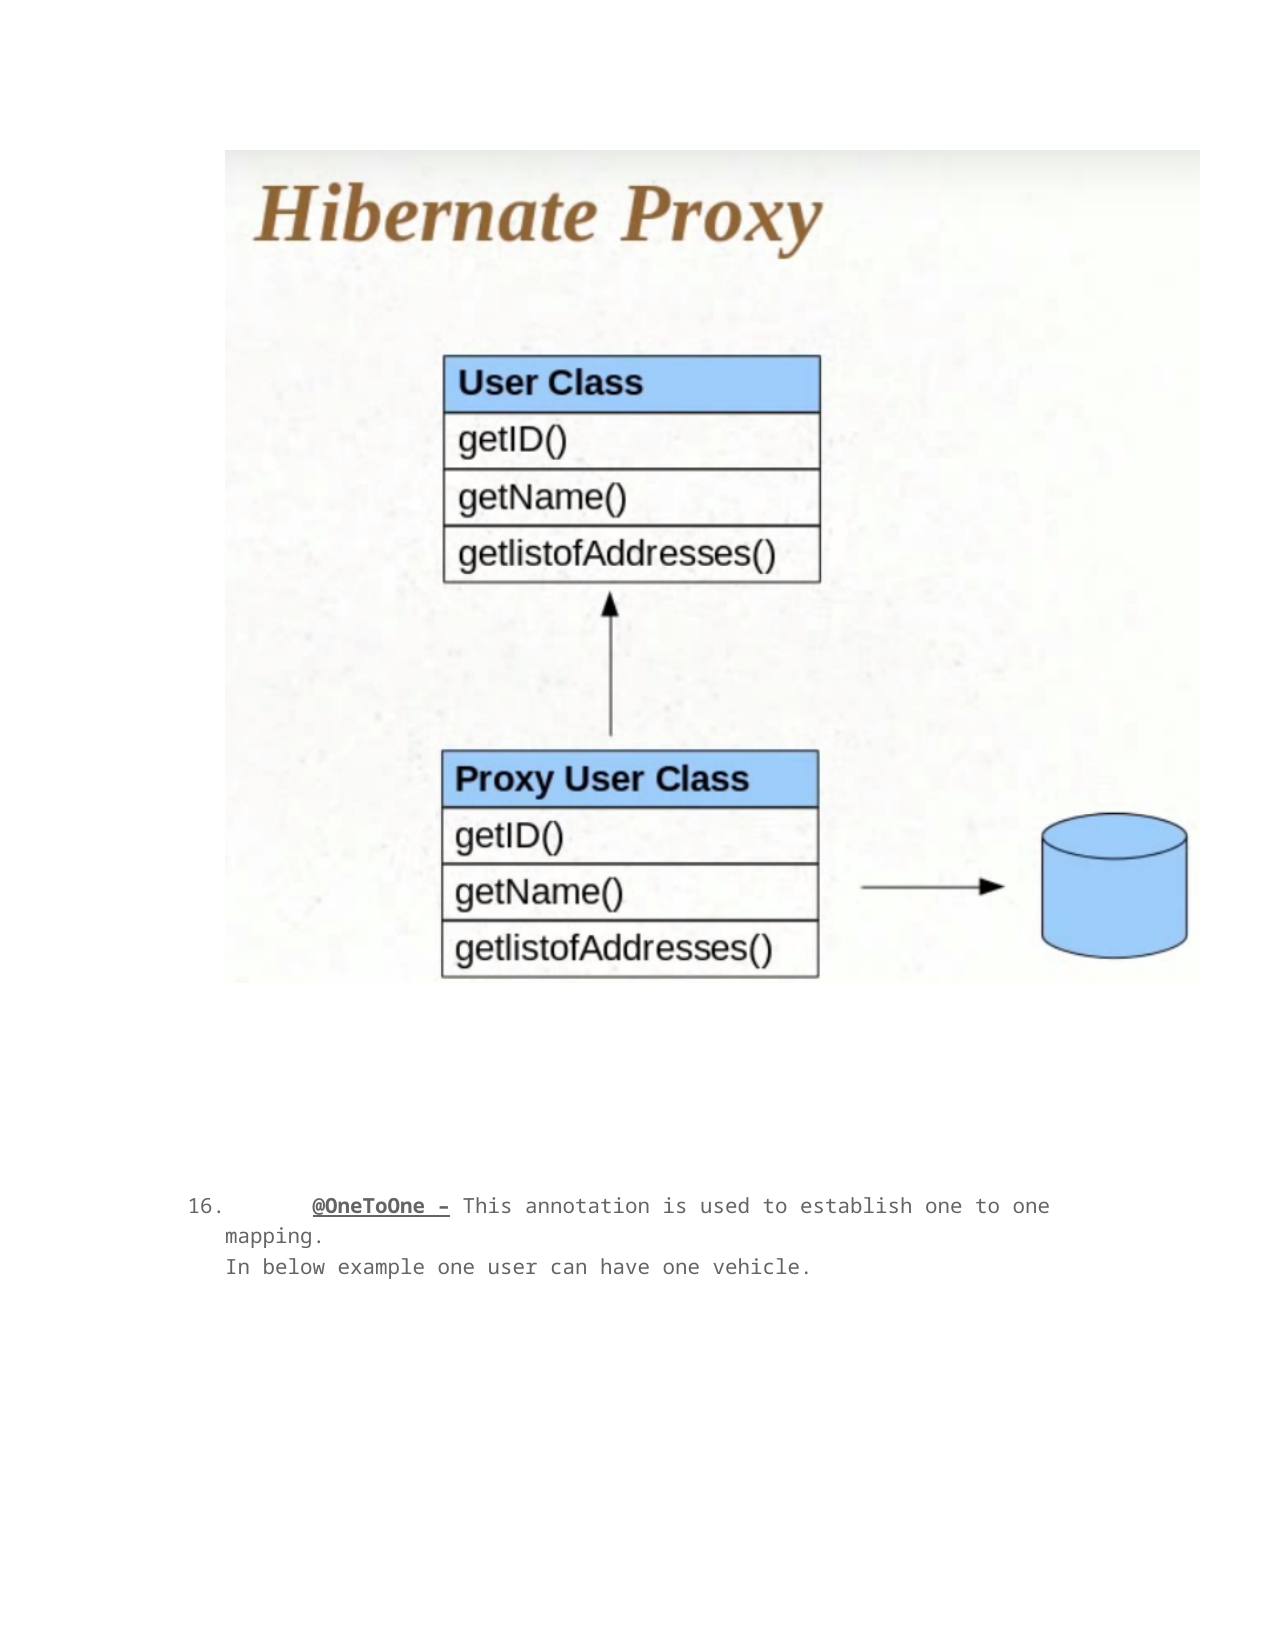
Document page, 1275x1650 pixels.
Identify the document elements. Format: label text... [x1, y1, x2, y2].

picture [225, 150, 1200, 983]
list In below example one user can have one vehicle. [225, 1252, 1125, 1281]
list @OneToOne – This annotation is used to establish one to one mapping. [187, 1191, 1125, 1250]
